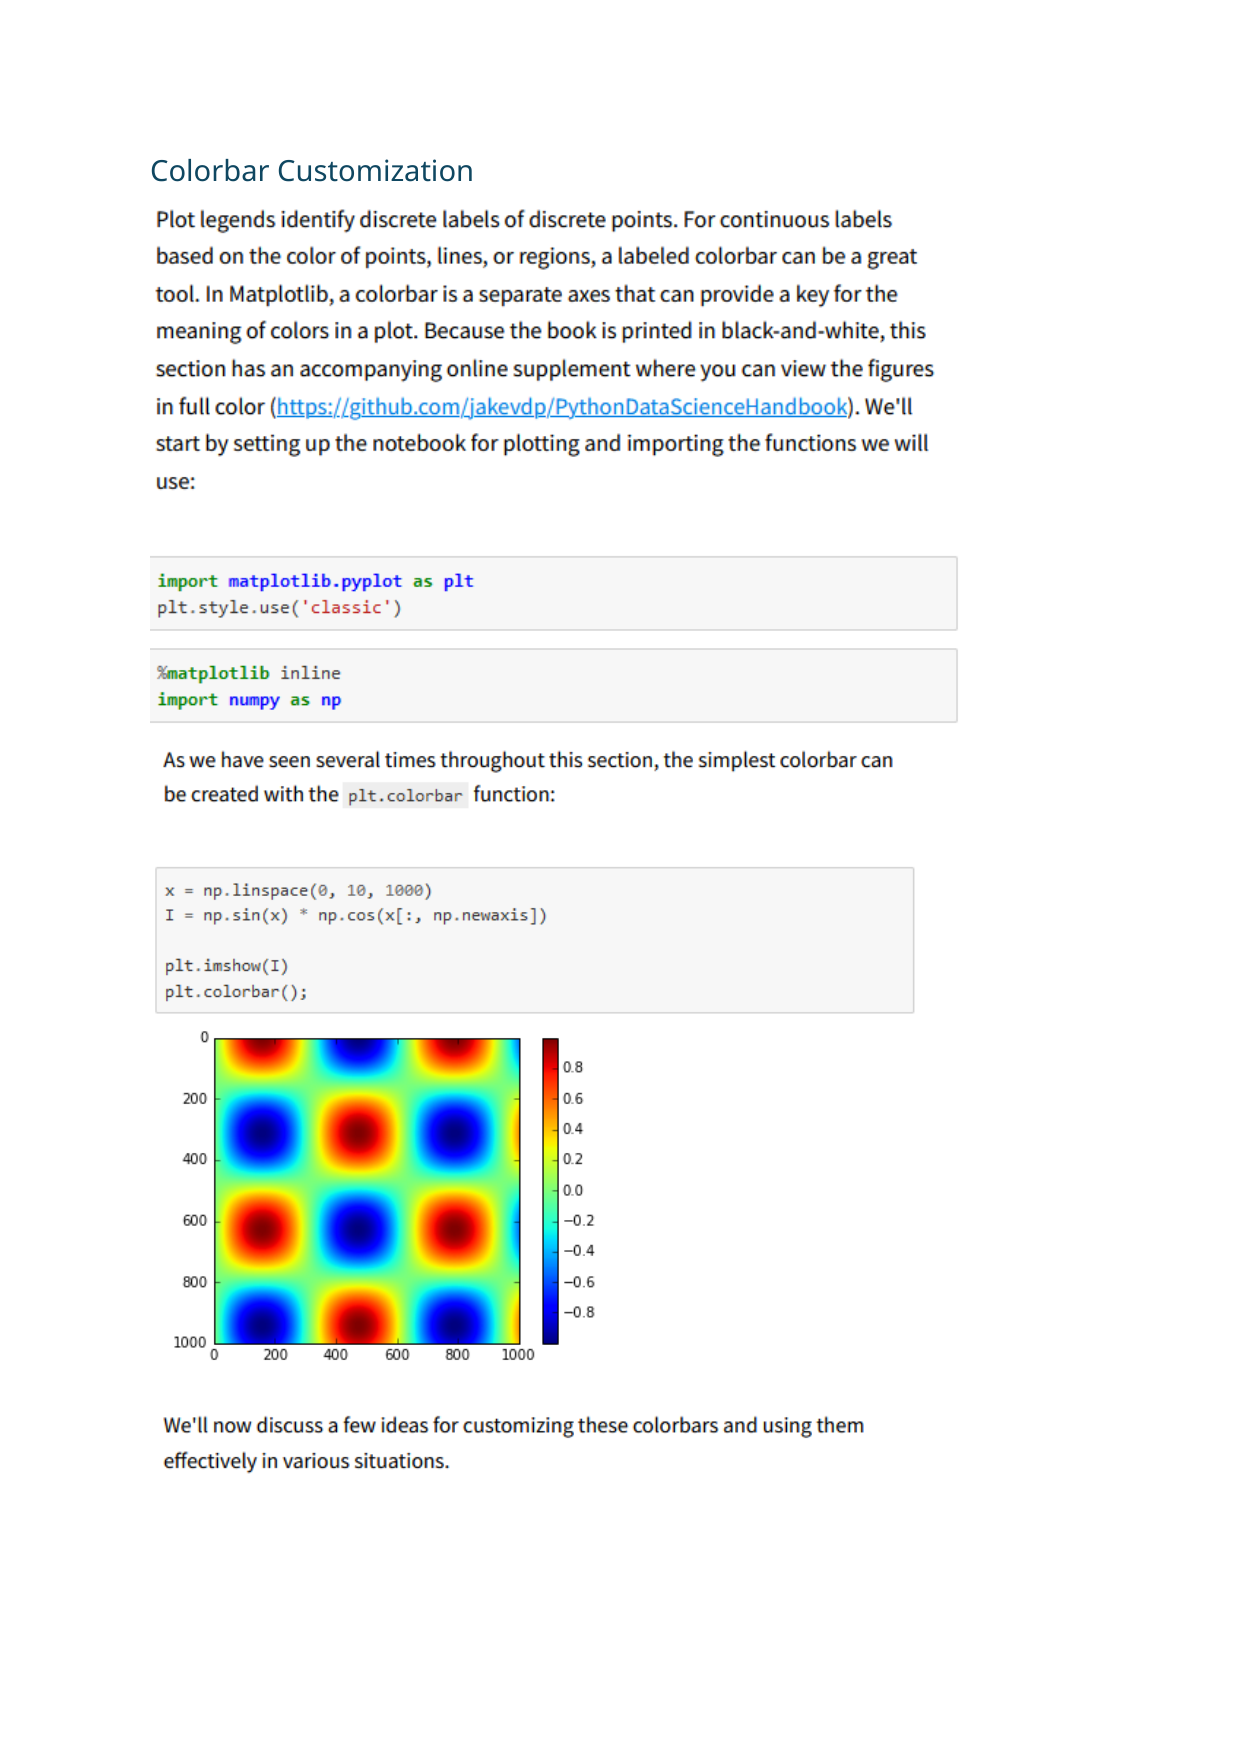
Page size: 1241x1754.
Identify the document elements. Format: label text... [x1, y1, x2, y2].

subtitle Colorbar Customization [150, 150, 1090, 190]
picture [150, 744, 1091, 1486]
picture [150, 201, 1091, 726]
